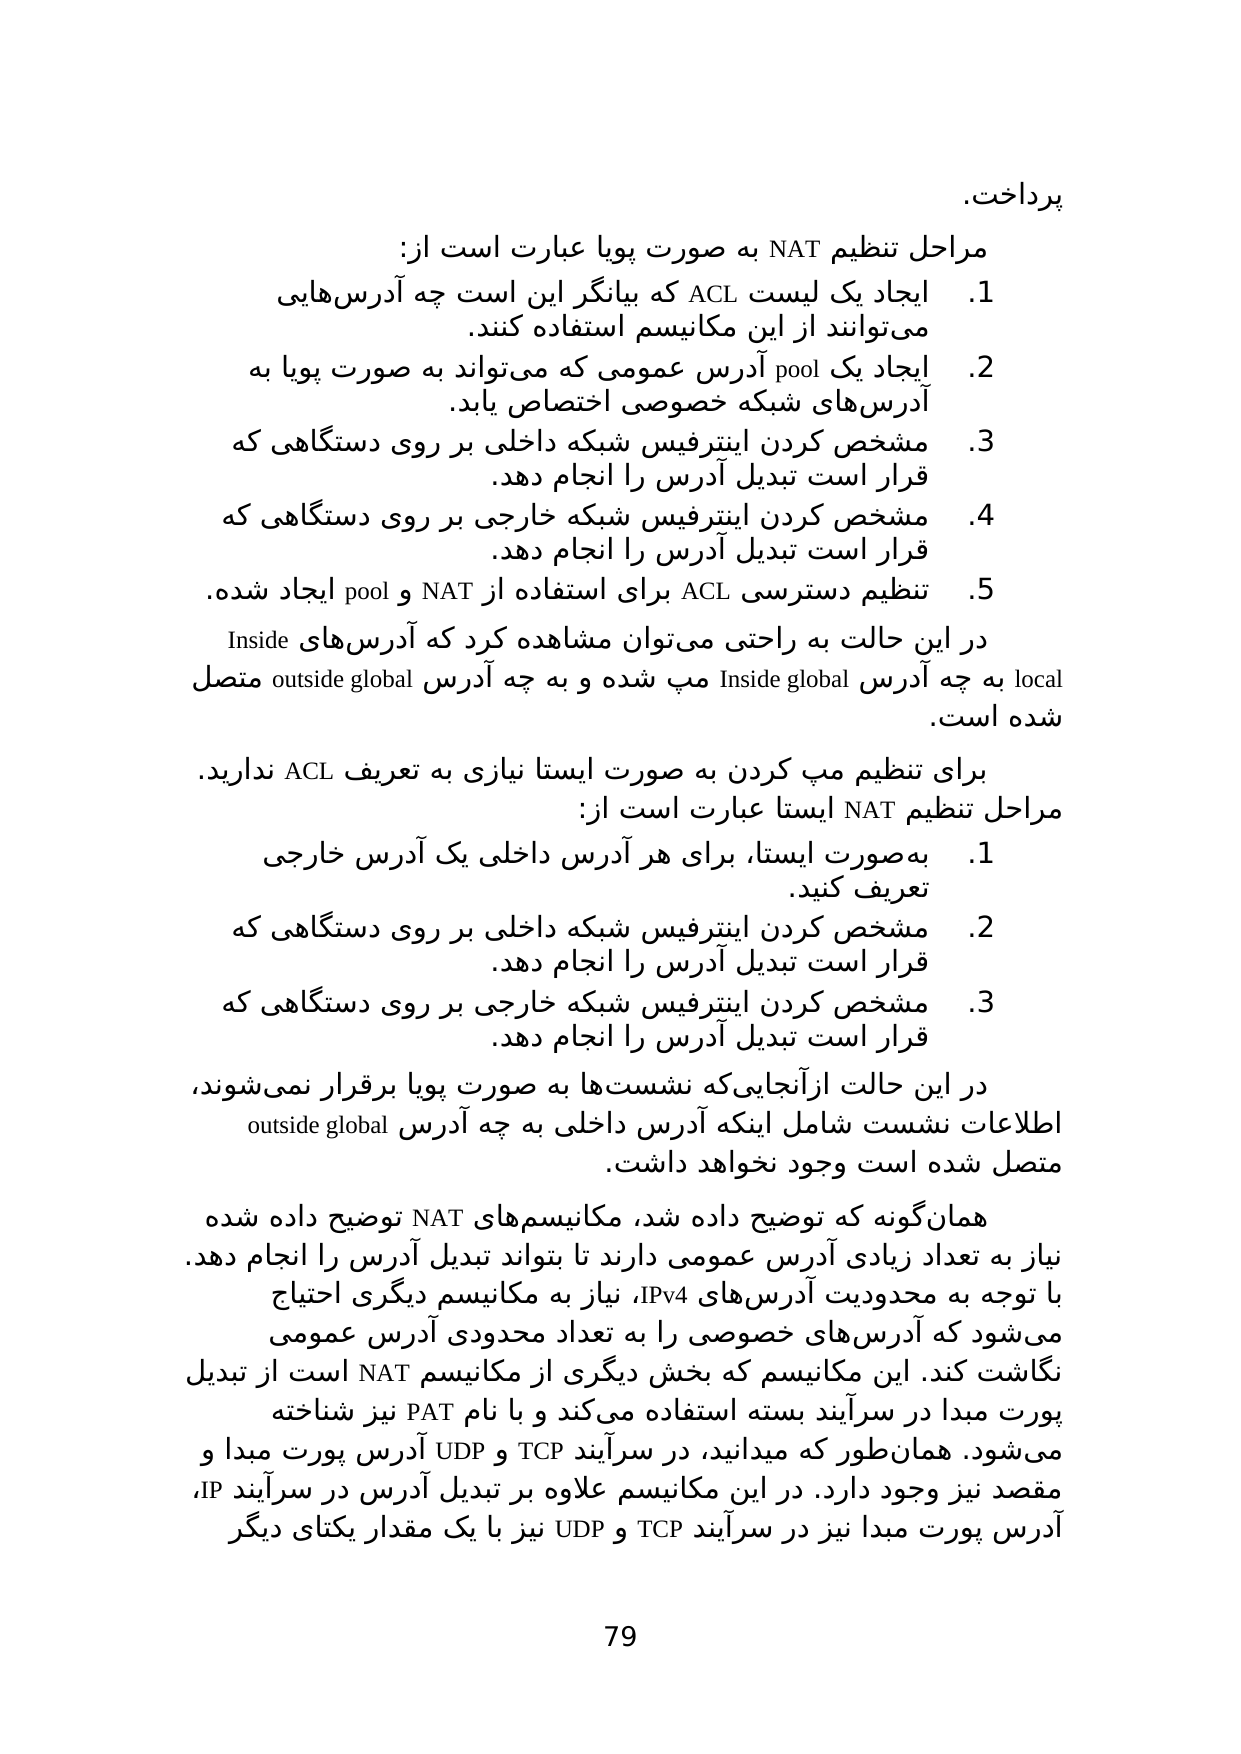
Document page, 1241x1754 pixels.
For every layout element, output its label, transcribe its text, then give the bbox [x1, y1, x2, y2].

list ایجاد یک لیست ACL که بیانگر این است چه آدرس‌هایی می‌توانند از این مکانیسم استفاده کنند. [177, 276, 967, 344]
list تنظیم دسترسی ACL برای استفاده از NAT و pool ایجاد شده. [177, 572, 967, 606]
list ایجاد یک pool آدرس عمومی که می‌تواند به صورت پویا به آدرس‌های شبکه خصوصی اختصاص یابد. [177, 350, 967, 418]
text در این حالت ازآنجایی‌که نشست‌ها به صورت پویا برقرار نمی‌شوند، اطلاعات نشست شامل اینکه آدرس داخلی به چه آدرس outside global متصل شده است وجود نخواهد داشت. [177, 1067, 1063, 1179]
list مشخص کردن اینترفیس شبکه داخلی بر روی دستگاهی که قرار است تبدیل آدرس را انجام دهد. [177, 911, 967, 979]
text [177, 177, 1063, 211]
text مراحل تنظیم NAT به صورت پویا عبارت است از: [177, 231, 1063, 264]
text در این حالت به راحتی می‌توان مشاهده کرد که آدرس‌های Inside local به چه آدرس Inside global مپ شده و به چه آدرس outside global متصل شده است. [177, 621, 1063, 733]
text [177, 1199, 1063, 1544]
list مشخص کردن اینترفیس شبکه داخلی بر روی دستگاهی که قرار است تبدیل آدرس را انجام دهد. [177, 424, 967, 492]
list مشخص کردن اینترفیس شبکه خارجی بر روی دستگاهی که قرار است تبدیل آدرس را انجام دهد. [177, 498, 967, 566]
list به‌صورت ایستا، برای هر آدرس داخلی یک آدرس خارجی تعریف کنید. [177, 837, 967, 904]
text برای تنظیم مپ کردن به صورت ایستا نیازی به تعریف ACL ندارید. مراحل تنظیم NAT ایستا عبارت است از: [177, 752, 1063, 825]
list مشخص کردن اینترفیس شبکه خارجی بر روی دستگاهی که قرار است تبدیل آدرس را انجام دهد. [177, 985, 967, 1053]
